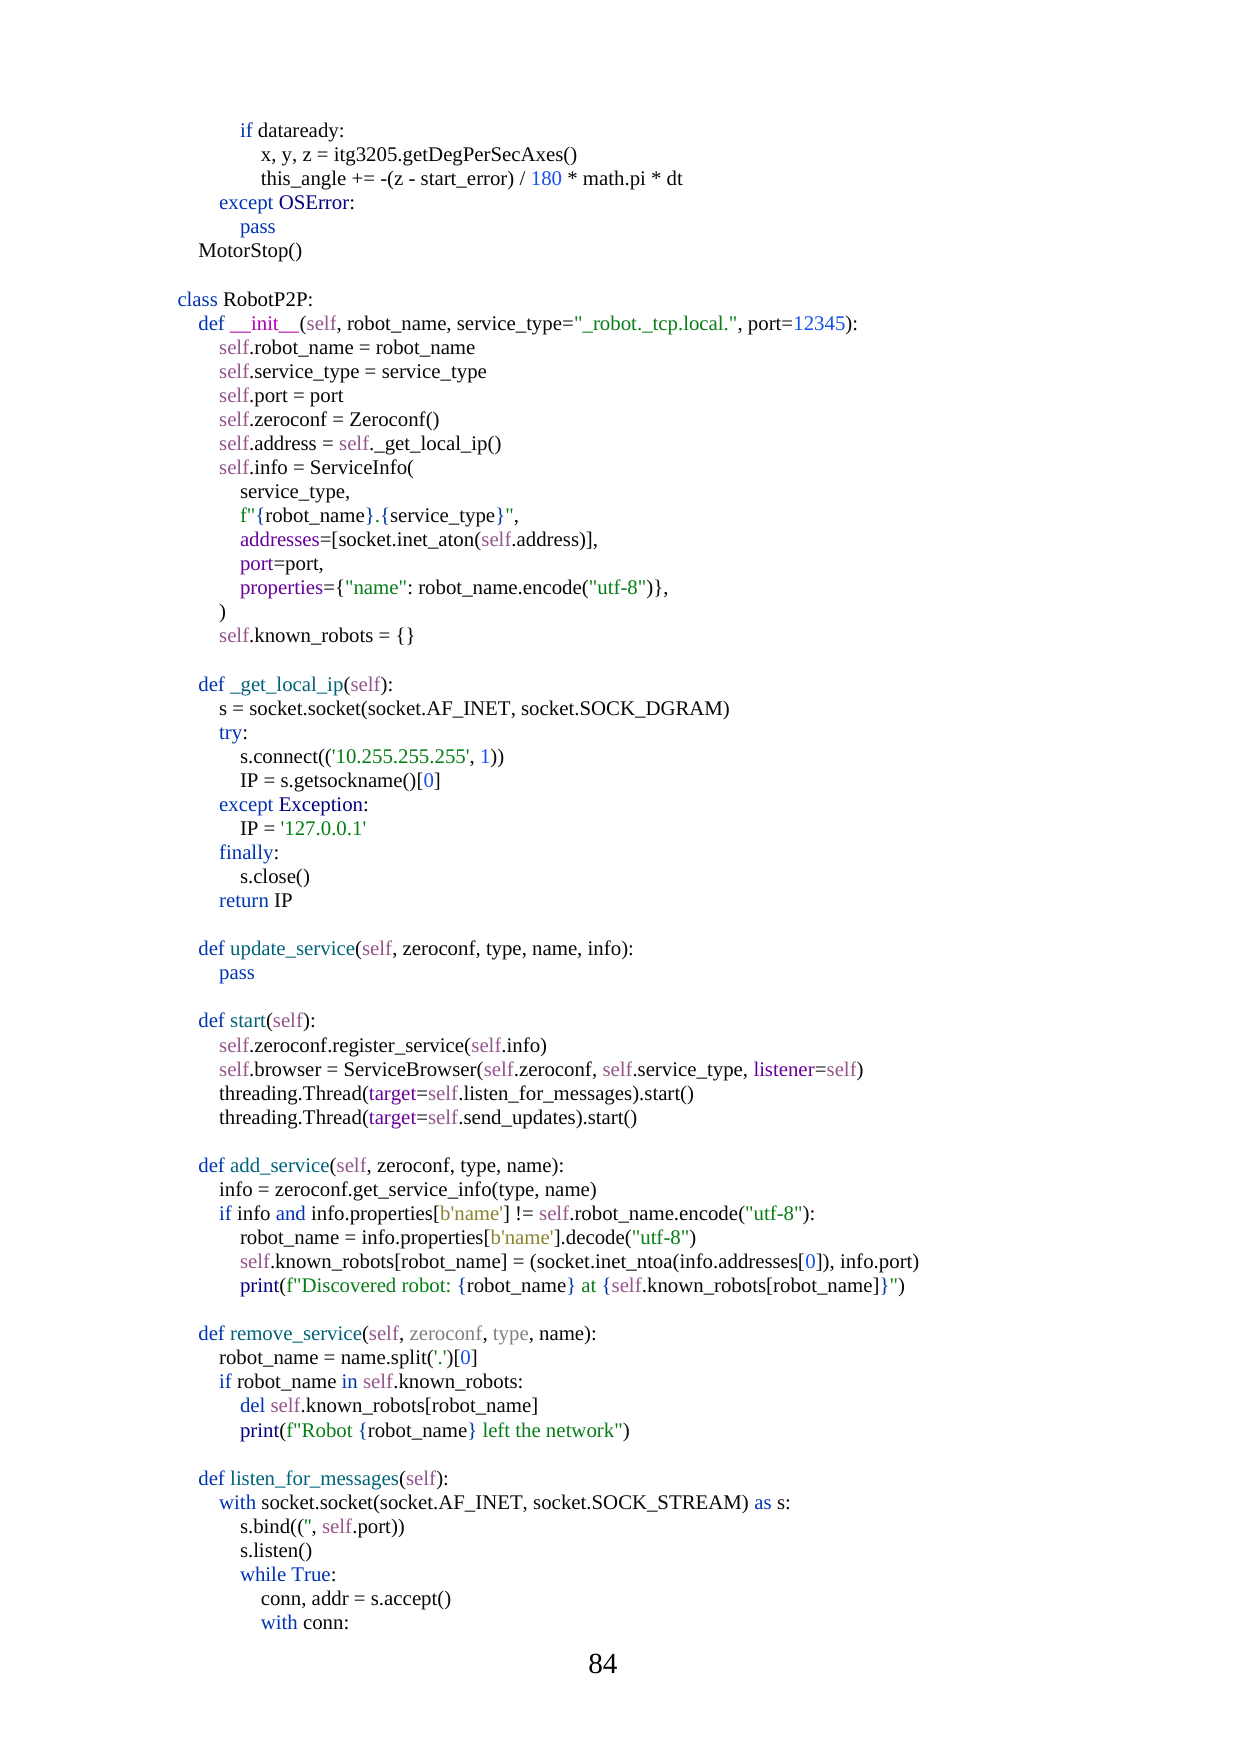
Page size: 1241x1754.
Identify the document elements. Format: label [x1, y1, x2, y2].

picture [236, 945, 240, 955]
picture [264, 1475, 271, 1483]
picture [242, 948, 247, 957]
picture [230, 692, 248, 696]
text [177, 118, 1152, 1634]
picture [250, 1473, 254, 1484]
